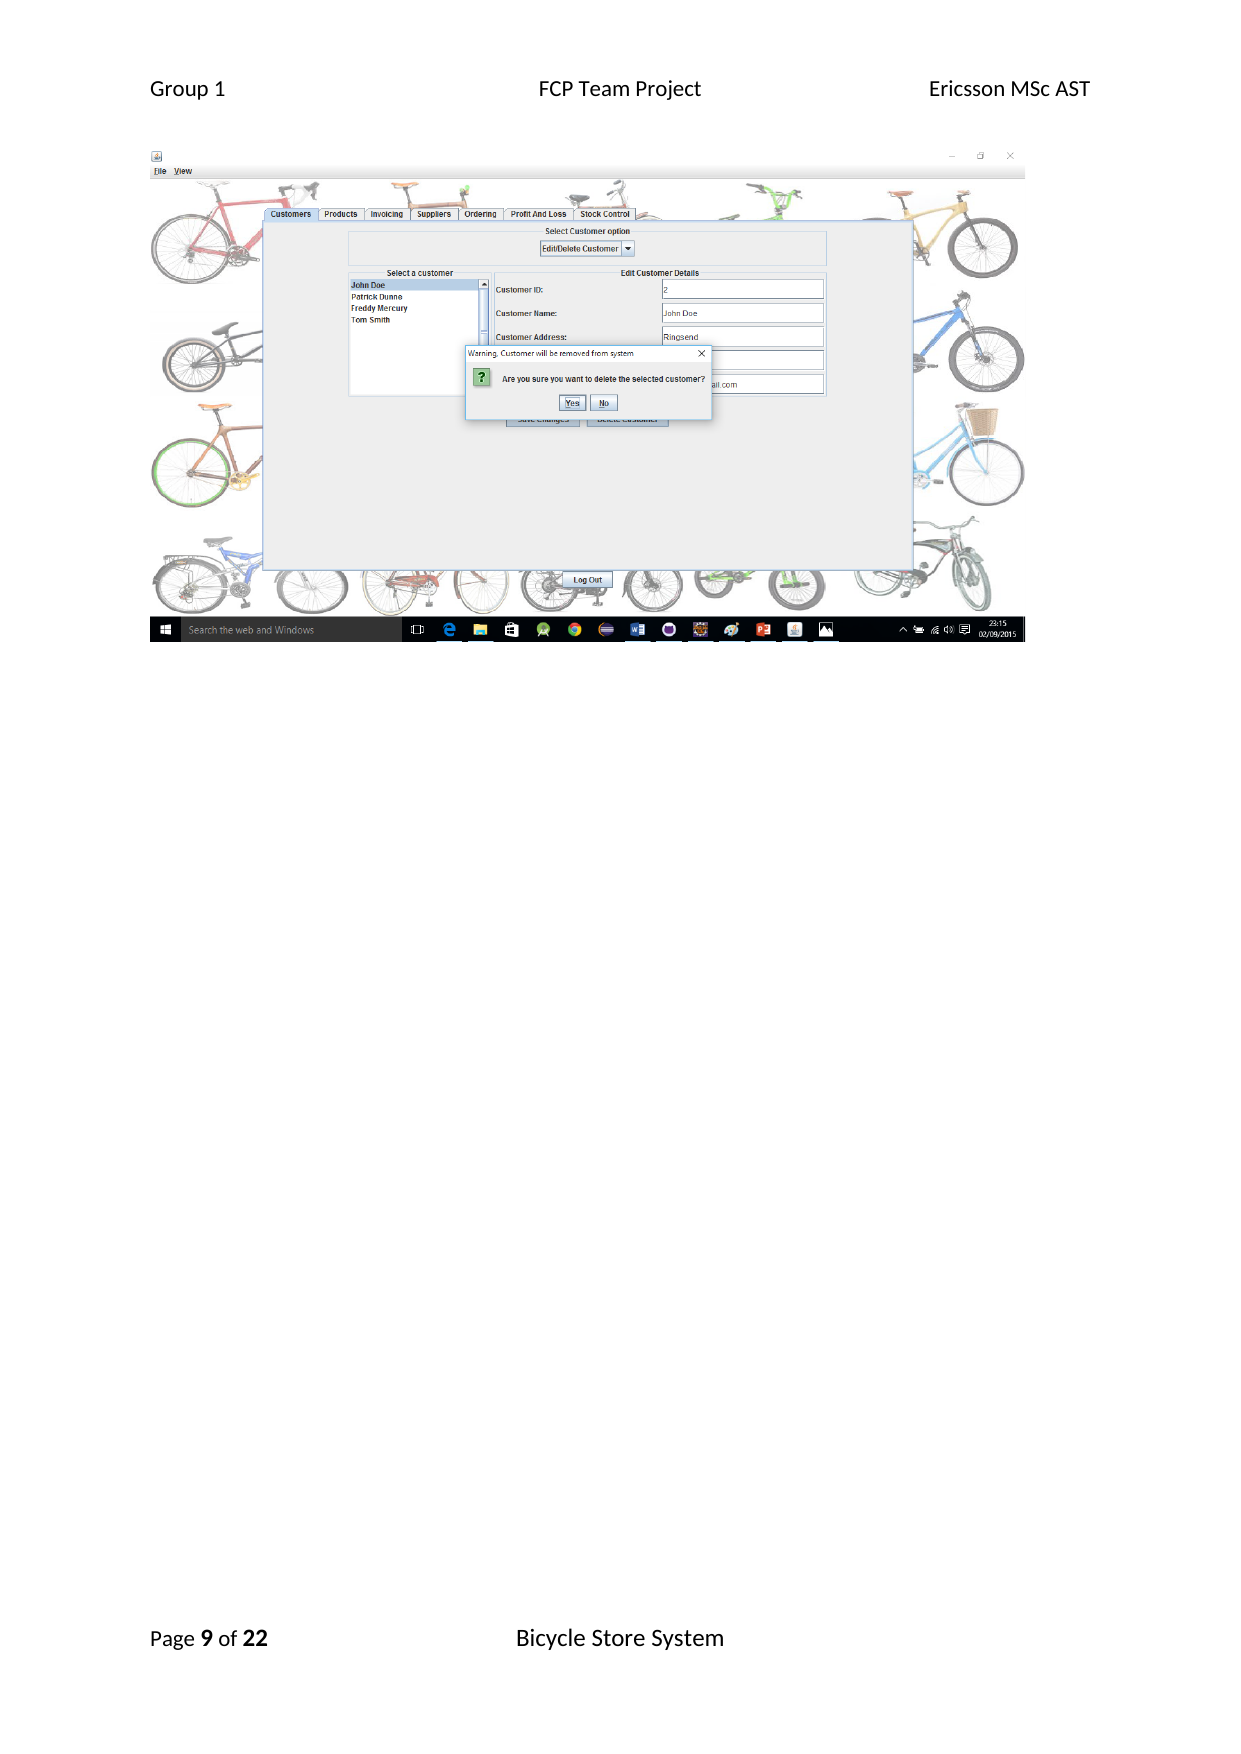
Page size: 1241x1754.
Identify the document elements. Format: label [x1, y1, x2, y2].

picture [150, 150, 1025, 642]
